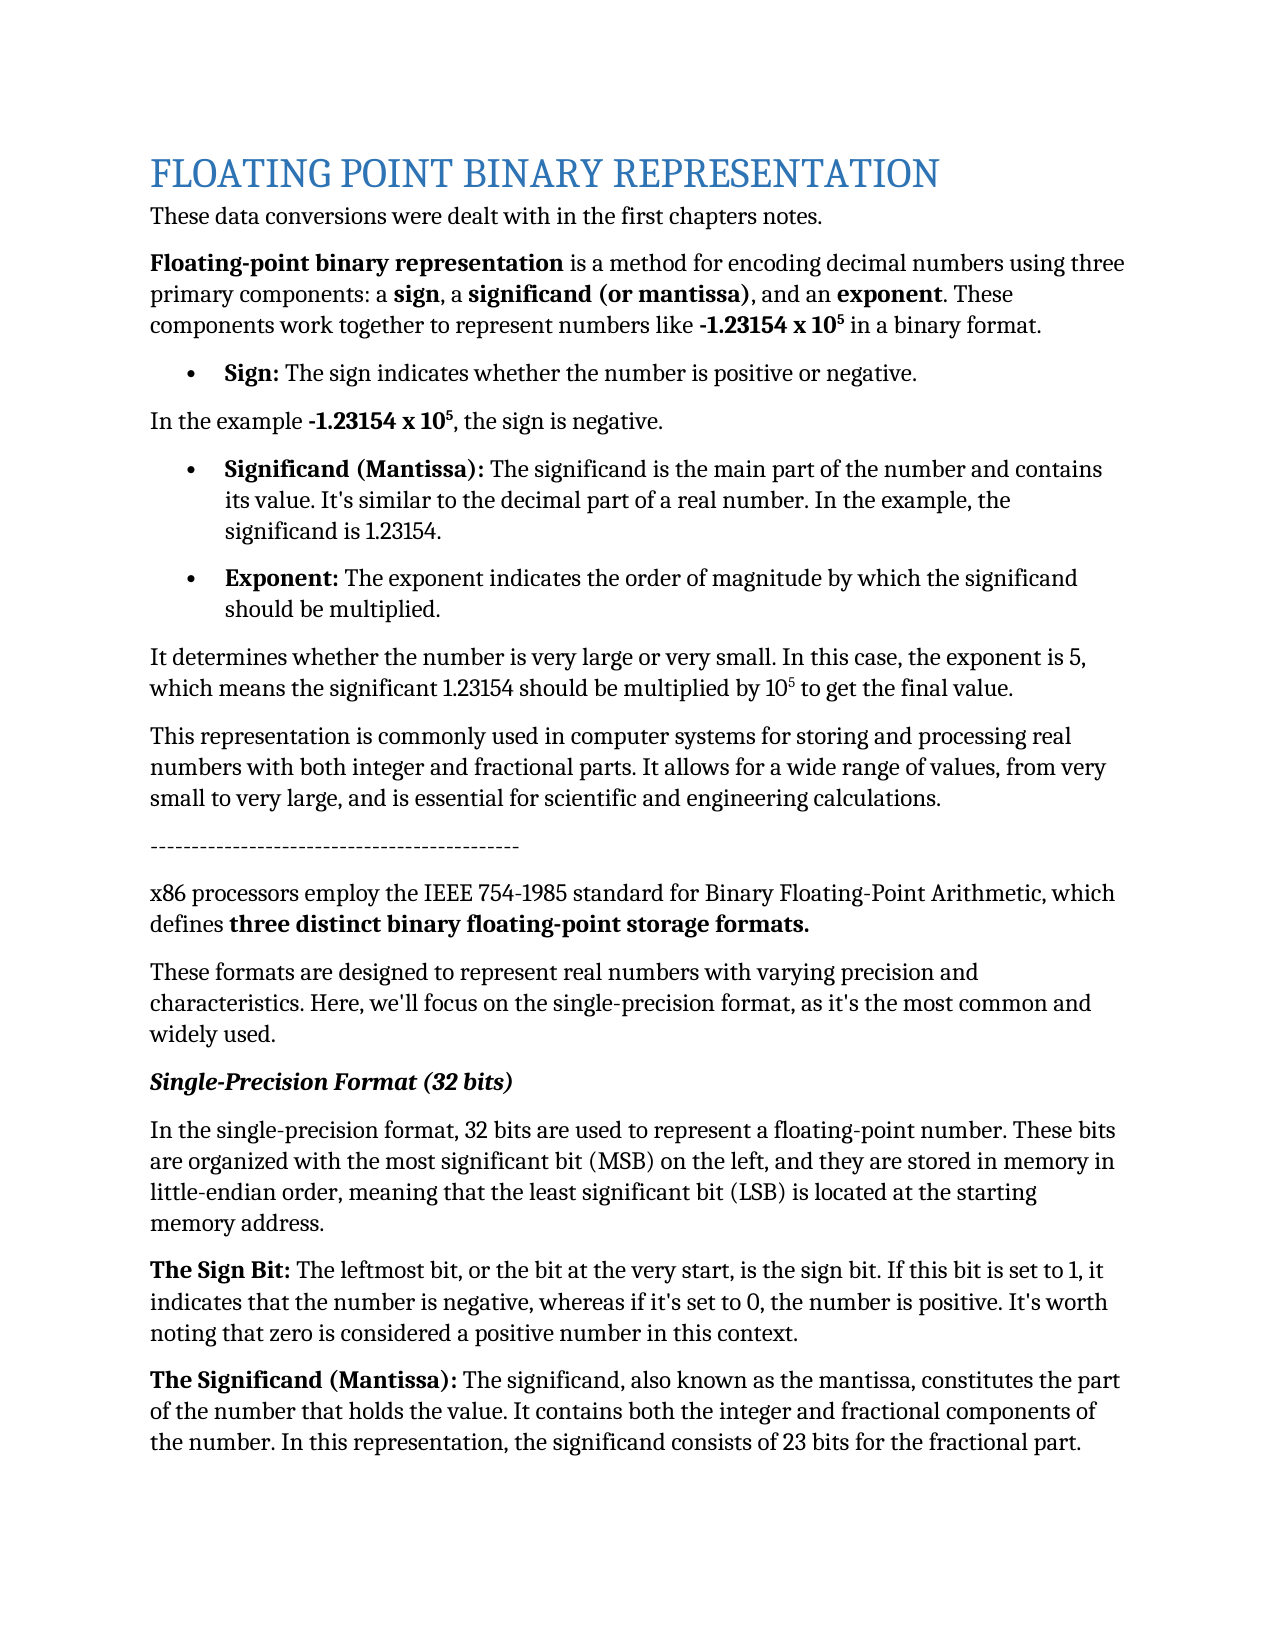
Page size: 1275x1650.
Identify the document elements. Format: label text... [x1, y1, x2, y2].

list Sign: The sign indicates whether the number is positive or negative. [187, 359, 1125, 388]
text This representation is commonly used in computer systems for storing and processing real numbers with both integer and fractional parts. It allows for a wide range of values, from very small to very large, and is essential for scientific and engineering calculations. [150, 722, 1125, 813]
text The Sign Bit: The leftmost bit, or the bit at the very start, is the sign bit. If this bit is set to 1, it indicates that the number is negative, whereas if it's set to 0, the number is positive. It's worth noting that zero is considered a positive number in this context. [150, 1256, 1125, 1347]
text --------------------------------------------- [150, 832, 1125, 860]
text x86 processors employ the IEEE 754-1985 standard for Binary Floating-Point Arithmetic, which defines three distinct binary floating-point storage formats. [150, 879, 1125, 939]
text These data conversions were dealt with in the first chapters notes. [150, 202, 1125, 230]
text The Significand (Mantissa): The significand, also known as the mantissa, constitutes the part of the number that holds the value. It contains both the integer and fractional components of the number. In this representation, the significand consists of 23 bits for the fractional part. [150, 1366, 1125, 1457]
list Exponent: The exponent indicates the order of magnitude by which the significand should be multiplied. [187, 564, 1125, 624]
text Single-Precision Format (32 bits) [150, 1068, 1125, 1097]
text Floating-point binary representation is a method for encoding decimal numbers using three primary components: a sign, a significand (or mantissa), and an exponent. These components work together to represent numbers like -1.23154 x 105 in a binary format. [150, 249, 1125, 340]
list Significand (Mantissa): The significand is the main part of the number and contains its value. It's similar to the decimal part of a real number. In the example, the significand is 1.23154. [187, 454, 1125, 545]
text These formats are designed to represent real numbers with varying precision and characteristics. Here, we'll focus on the single-precision format, as it's the most common and widely used. [150, 958, 1125, 1049]
text In the single-precision format, 32 bits are used to represent a floating-point number. These bits are organized with the most significant bit (MSB) on the left, and they are stored in memory in little-endian order, meaning that the least significant bit (LSB) is located at the starting memory address. [150, 1116, 1125, 1237]
text In the example -1.23154 x 105, the sign is negative. [150, 407, 1125, 436]
text FLOATING POINT BINARY REPRESENTATION [150, 150, 1125, 198]
text It determines whether the number is very large or very small. In this case, the exponent is 5, which means the significant 1.23154 should be multiplied by 105 to get the final value. [150, 643, 1125, 703]
